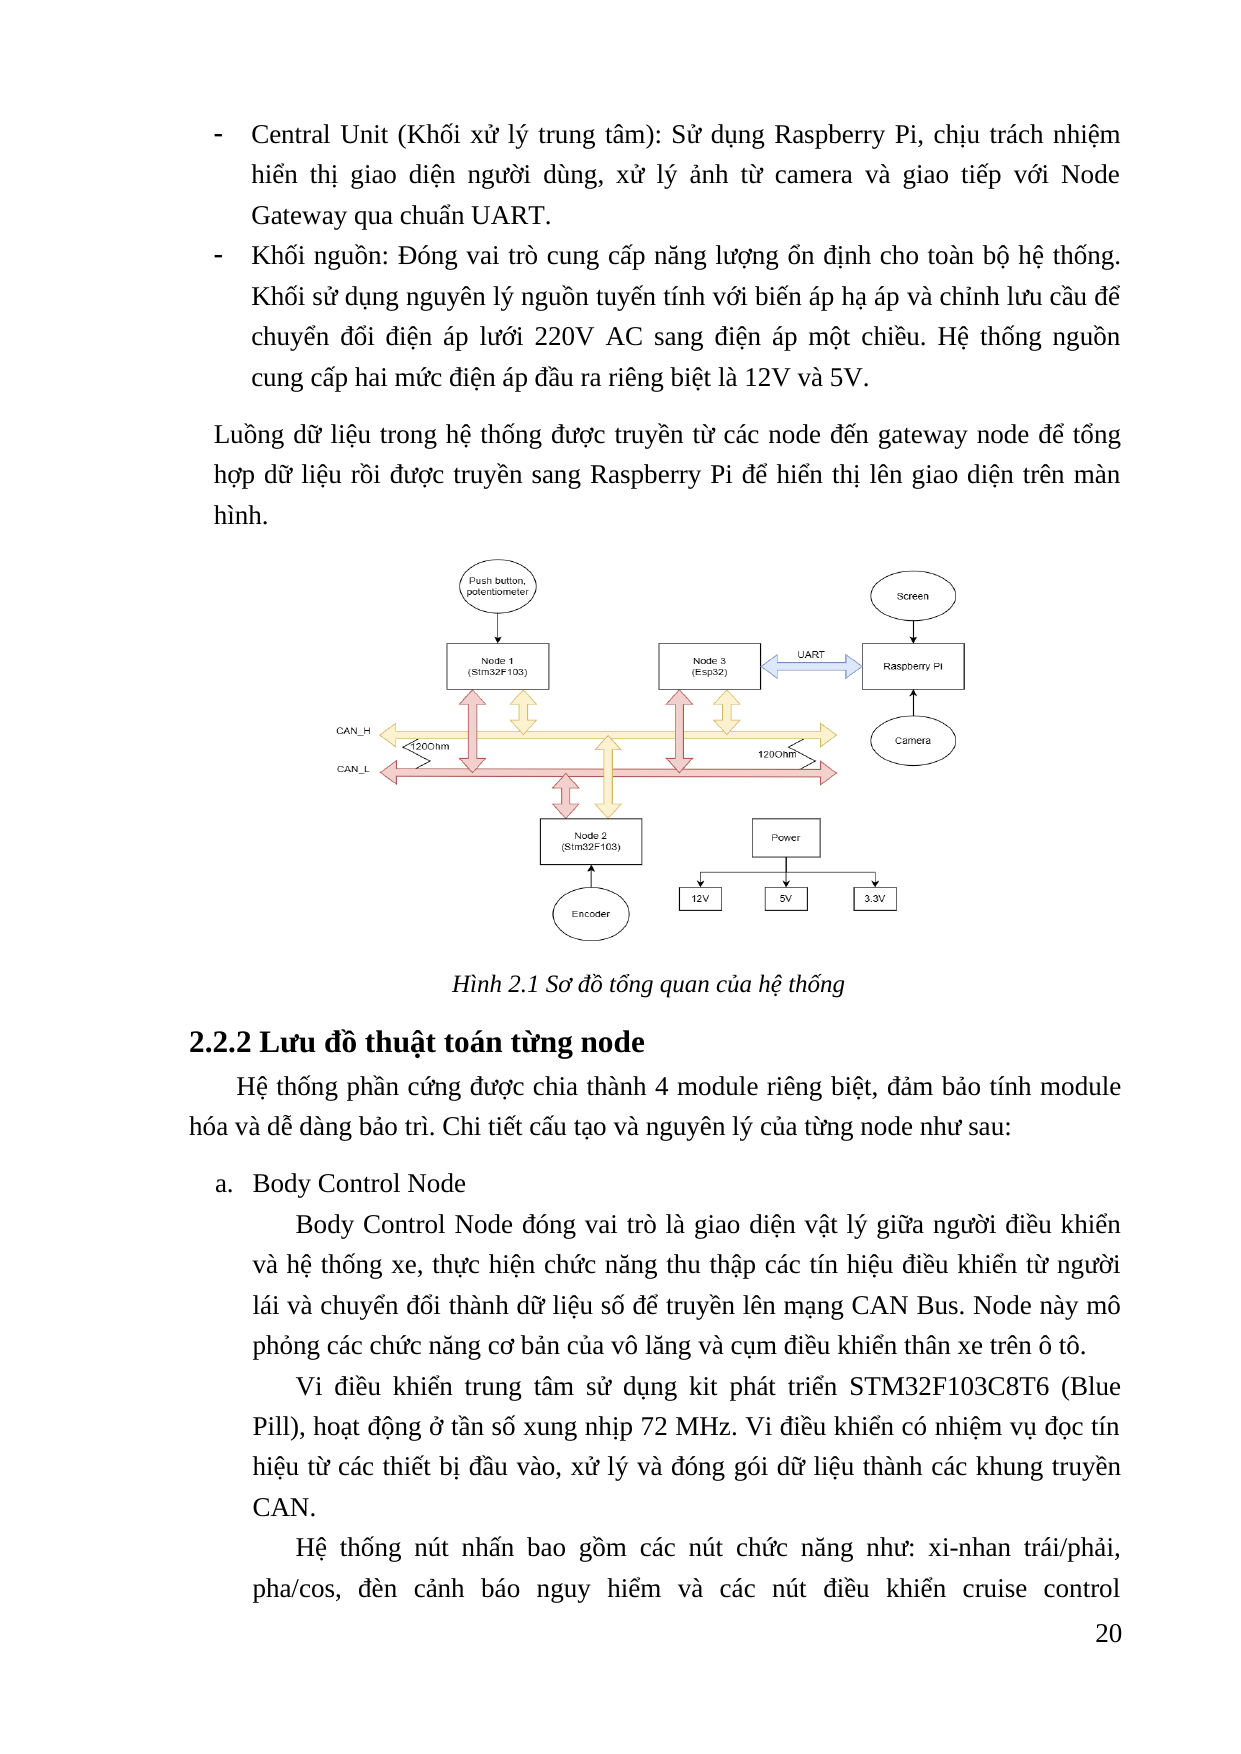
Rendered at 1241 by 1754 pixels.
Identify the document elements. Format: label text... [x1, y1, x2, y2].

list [252, 1531, 1122, 1603]
list Khối nguồn: Đóng vai trò cung cấp năng lượng ổn định cho toàn bộ hệ thống. Khối sử dụng nguyên lý nguồn tuyến tính với biến áp hạ áp và chỉnh lưu cầu để chuyển đổi điện áp lưới 220V AC sang điện áp một chiều. Hệ thống nguồn cung cấp hai mức điện áp đầu ra riêng biệt là 12V và 5V. [213, 239, 1122, 392]
text Luồng dữ liệu trong hệ thống được truyền từ các node đến gateway node để tổng hợp dữ liệu rồi được truyền sang Raspberry Pi để hiển thị lên giao diện trên màn hình. [213, 418, 1122, 530]
subtitle 2.2.2 Lưu đồ thuật toán từng node [189, 1023, 1122, 1059]
list Vi điều khiển trung tâm sử dụng kit phát triển STM32F103C8T6 (Blue Pill), hoạt động ở tần số xung nhịp 72 MHz. Vi điều khiển có nhiệm vụ đọc tín hiệu từ các thiết bị đầu vào, xử lý và đóng gói dữ liệu thành các khung truyền CAN. [252, 1369, 1122, 1522]
text Hình 2.1 Sơ đồ tổng quan của hệ thống [177, 969, 1122, 998]
text Hệ thống phần cứng được chia thành 4 module riêng biệt, đảm bảo tính module hóa và dễ dàng bảo trì. Chi tiết cấu tạo và nguyên lý của từng node như sau: [189, 1070, 1122, 1142]
list Central Unit (Khối xử lý trung tâm): Sử dụng Raspberry Pi, chịu trách nhiệm hiển thị giao diện người dùng, xử lý ảnh từ camera và giao tiếp với Node Gateway qua chuẩn UART. [213, 118, 1122, 230]
list Body Control Node đóng vai trò là giao diện vật lý giữa người điều khiển và hệ thống xe, thực hiện chức năng thu thập các tín hiệu điều khiển từ người lái và chuyển đổi thành dữ liệu số để truyền lên mạng CAN Bus. Node này mô phỏng các chức năng cơ bản của vô lăng và cụm điều khiển thân xe trên ô tô. [252, 1208, 1122, 1360]
list Body Control Node [215, 1167, 1122, 1199]
picture [331, 555, 969, 944]
